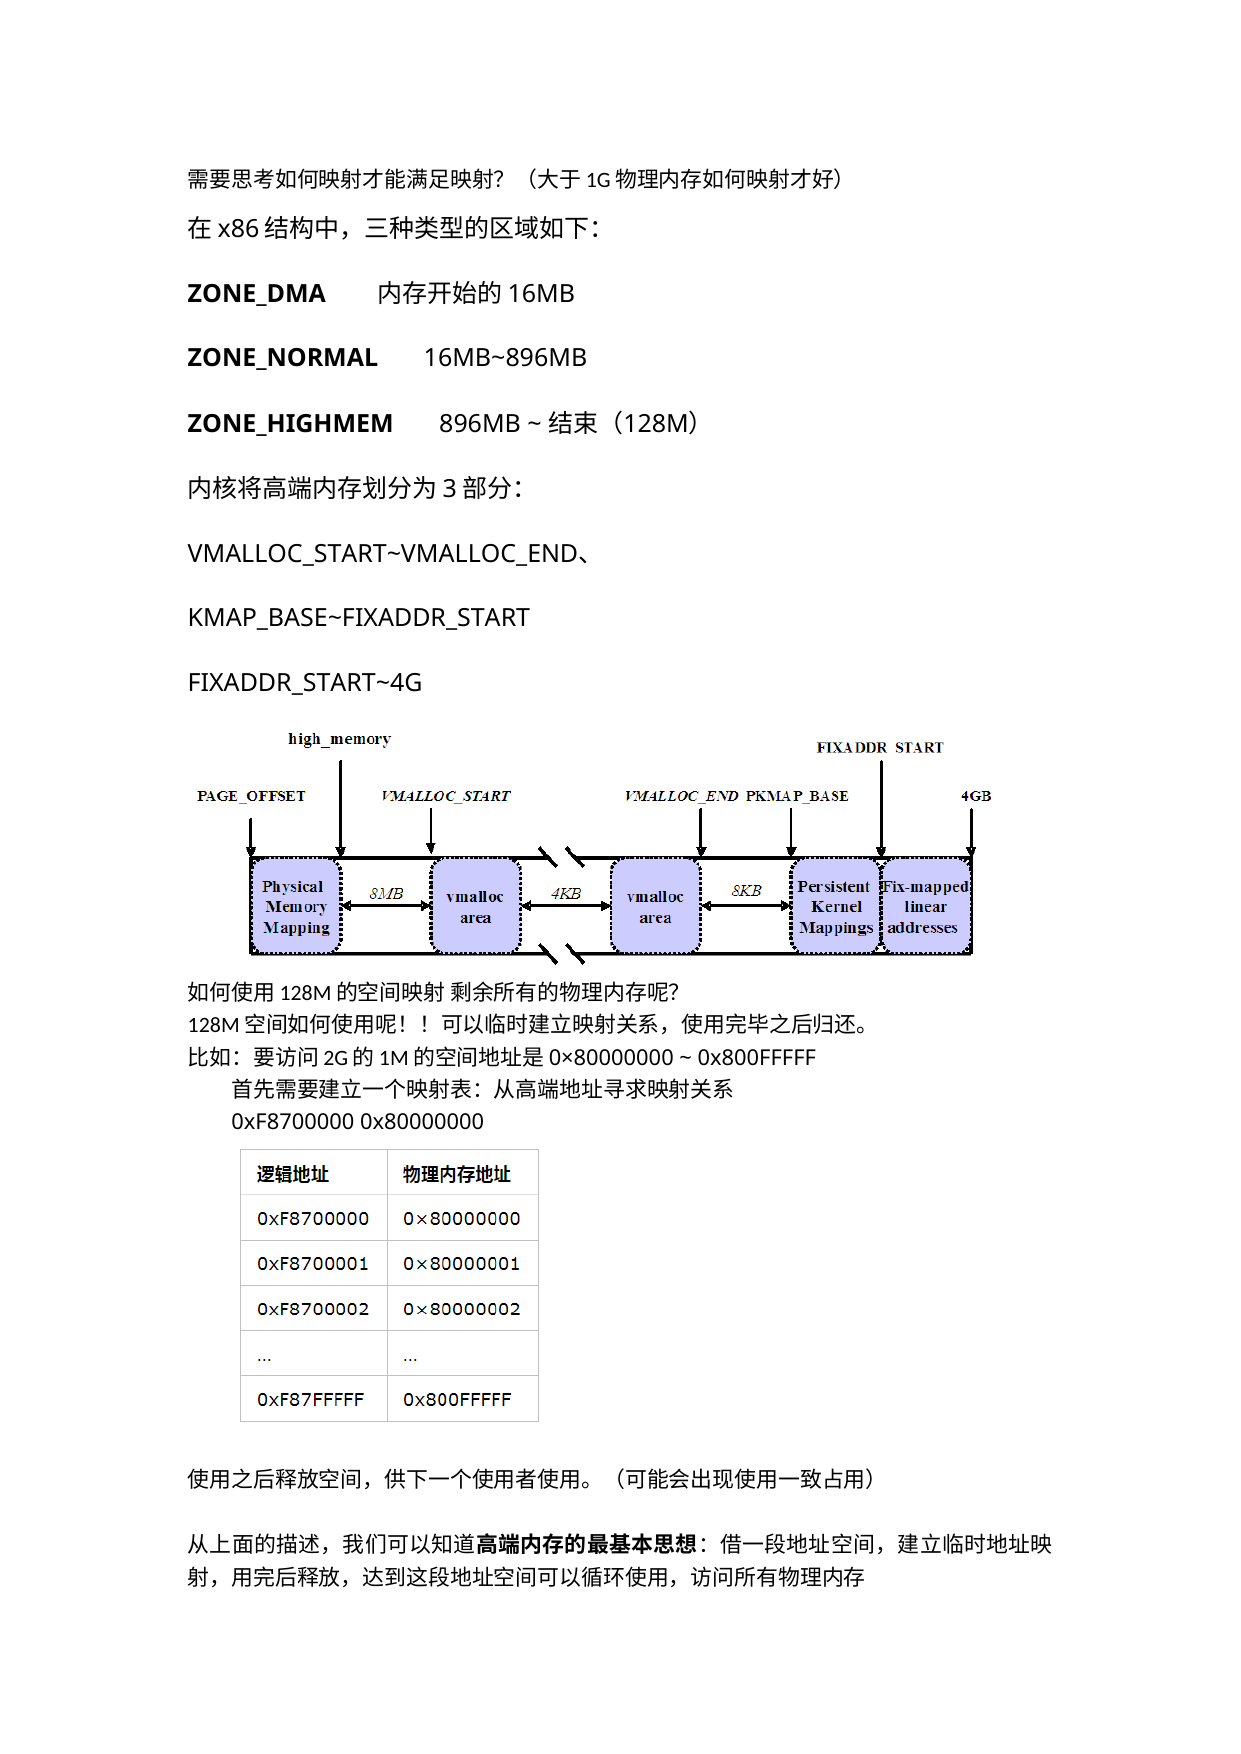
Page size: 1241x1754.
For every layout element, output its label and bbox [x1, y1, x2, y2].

picture [231, 1137, 548, 1430]
picture [187, 722, 1053, 966]
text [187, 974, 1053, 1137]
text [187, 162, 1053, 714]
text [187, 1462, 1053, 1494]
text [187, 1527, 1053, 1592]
